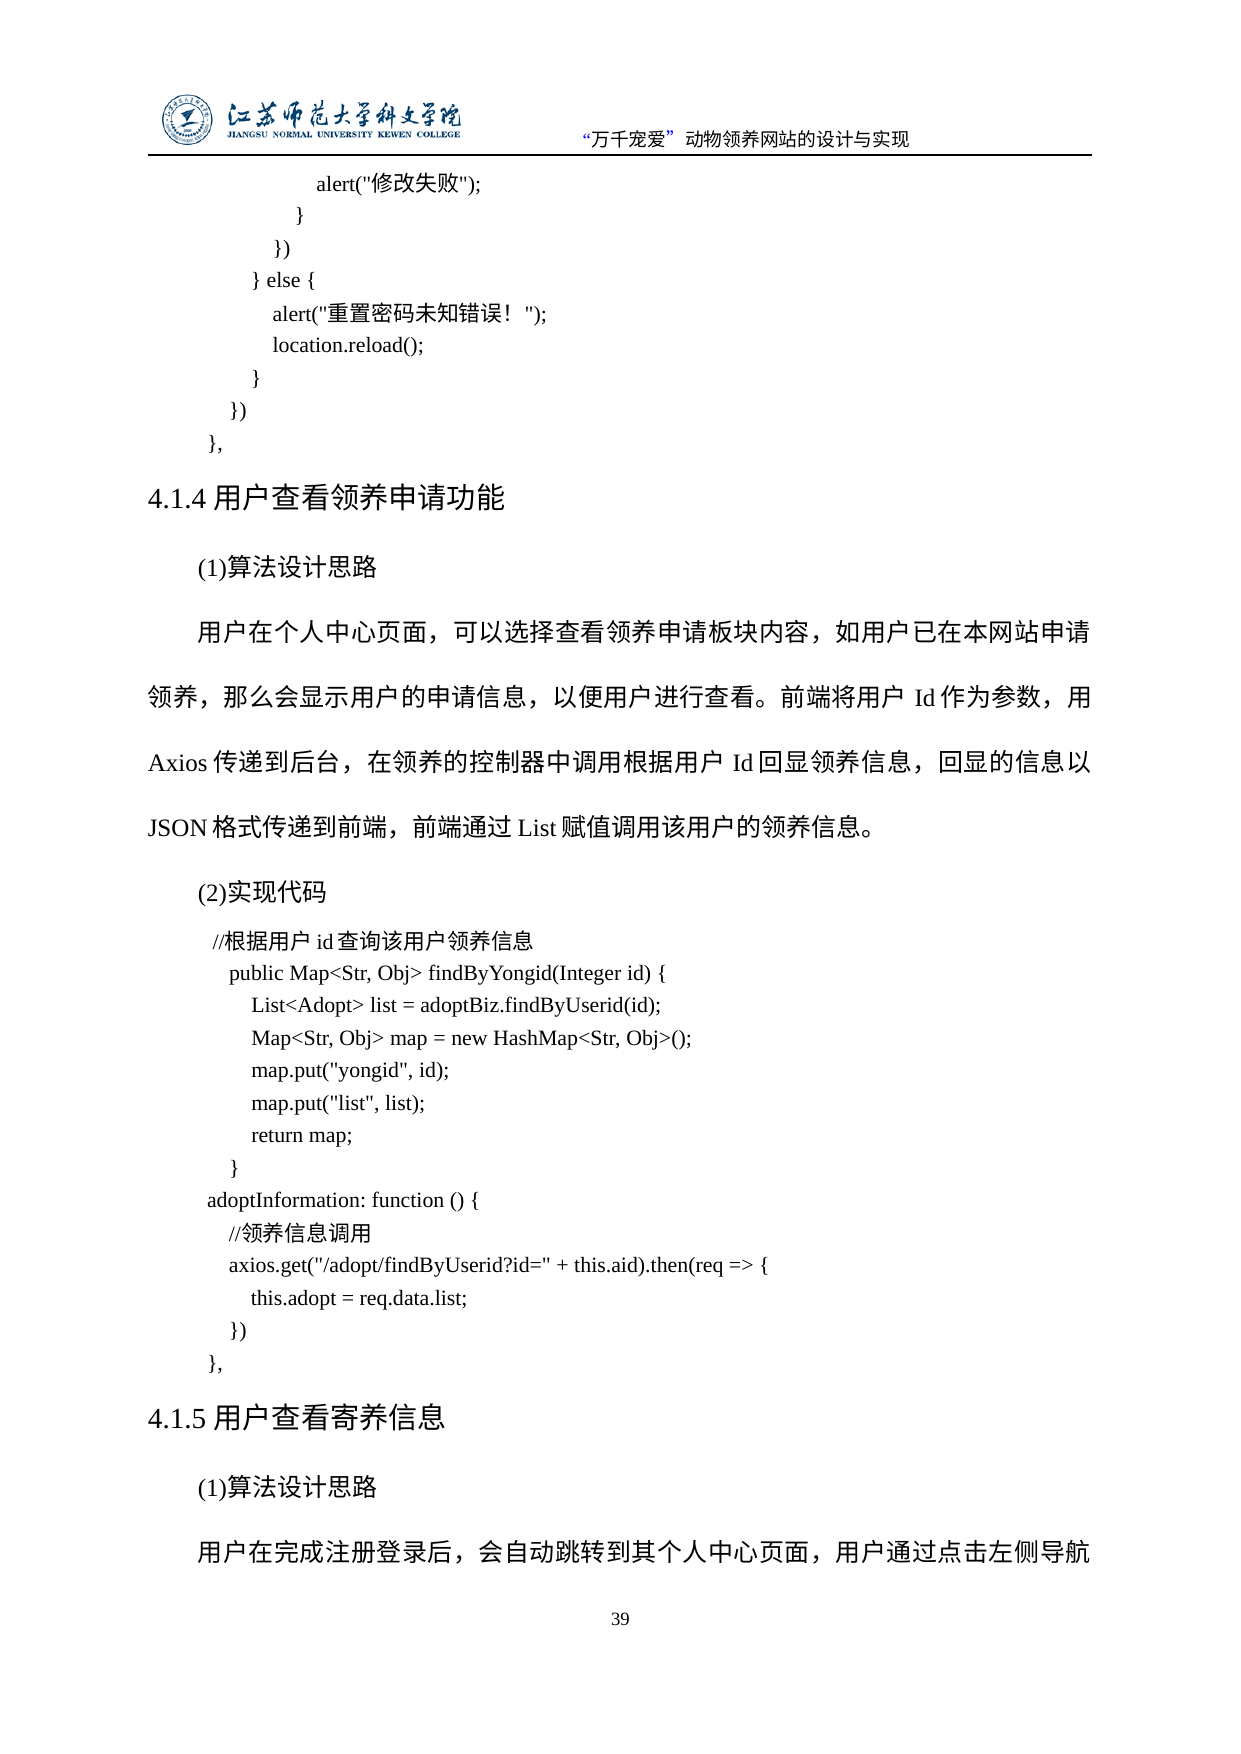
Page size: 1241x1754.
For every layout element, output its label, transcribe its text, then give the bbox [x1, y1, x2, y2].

text 4.1.5 用户查看寄养信息 [148, 1394, 1092, 1437]
text 用户在个人中心页面，可以选择查看领养申请板块内容，如用户已在本网站申请领养，那么会显示用户的申请信息，以便用户进行查看。前端将用户Id作为参数，用Axios传递到后台，在领养的控制器中调用根据用户Id回显领养信息，回显的信息以JSON格式传递到前端，前端通过List赋值调用该用户的领养信息。 [148, 598, 1092, 858]
text 4.1.4 用户查看领养申请功能 [148, 475, 1092, 517]
text (1)算法设计思路 [148, 533, 1092, 598]
text (1)算法设计思路 [148, 1453, 1092, 1518]
text 用户在完成注册登录后，会自动跳转到其个人中心页面，用户通过点击左侧导航栏的“寄养订单”来查看自己是否有寄养信息。通过前端将用户Id作为参数，用Axios传递到后台，在寄养的控制器中调用根据用户Id回显寄养信息，回显的信息以JSON格式传递到前端，前端通过List赋值调用该用户的寄养信息。 [148, 1518, 1092, 1583]
text //根据用户id查询该用户领养信息 public Map<Str, Obj> findByYongid(Integer id) { List<Adopt> list = adoptBiz.findByUserid(id); Map<Str, Obj> map = new HashMap<Str, Obj>(); map.put("yongid", id); map.put("list", list); return map; } [207, 923, 1092, 1183]
text adoptInformation: function () { //领养信息调用 axios.get("/adopt/findByUserid?id=" + this.aid).then(req => { this.adopt = req.data.list; }) }, [207, 1183, 1092, 1378]
text (2)实现代码 [148, 858, 1092, 923]
picture [147, 88, 475, 147]
